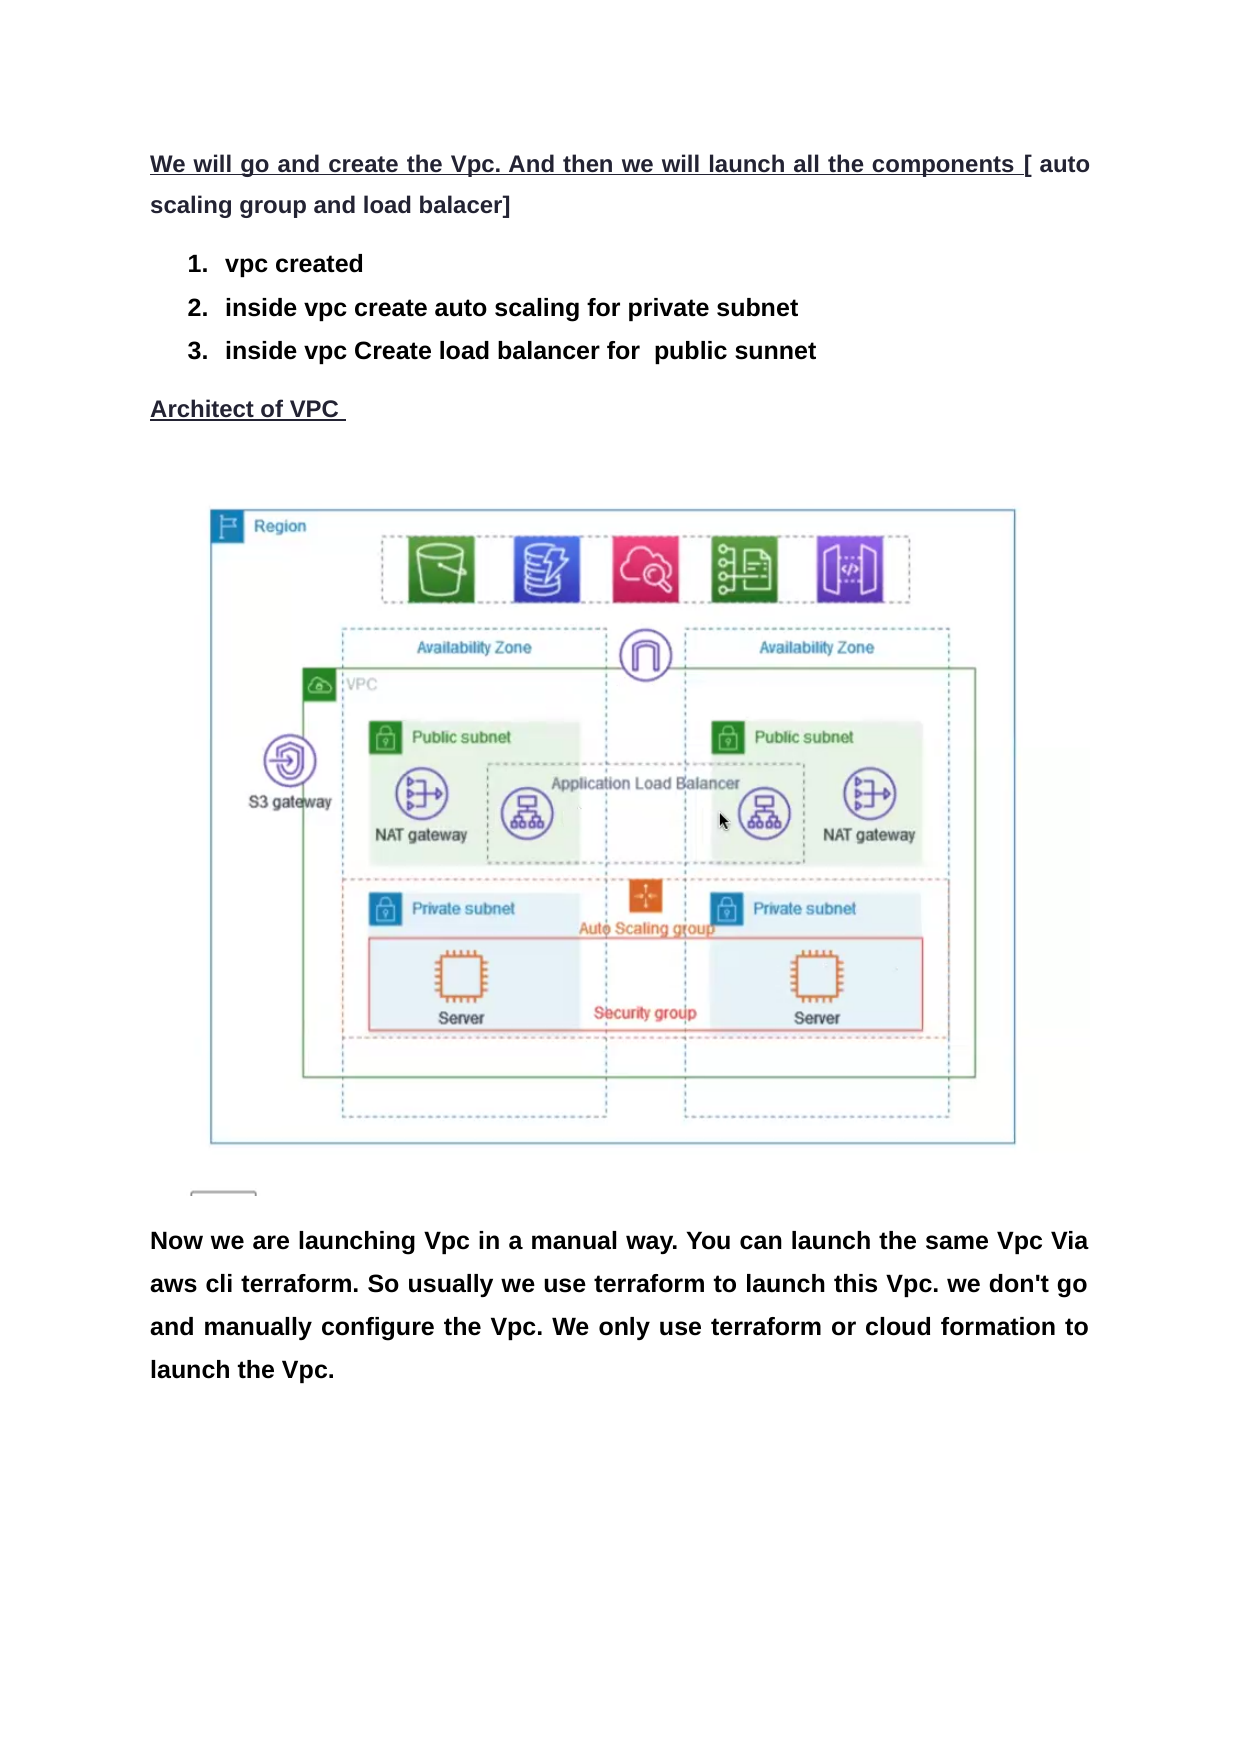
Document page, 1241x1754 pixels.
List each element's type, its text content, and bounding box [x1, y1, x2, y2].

list inside vpc create auto scaling for private subnet [187, 292, 1090, 321]
text Now we are launching Vpc in a manual way. You can launch the same Vpc Via aws cli terraform. So usually we use terraform to launch this Vpc. we don't go and manually configure the Vpc. We only use terraform or cloud formation to launch the Vpc. [150, 1226, 1090, 1384]
picture [150, 453, 1091, 1196]
text Architect of VPC [150, 395, 1090, 423]
list vpc created [187, 249, 1090, 278]
text We will go and create the Vpc. And then we will launch all the components [ auto scaling group and load balacer] [150, 150, 1090, 219]
list inside vpc Create load balancer for public sunnet [187, 336, 1090, 364]
